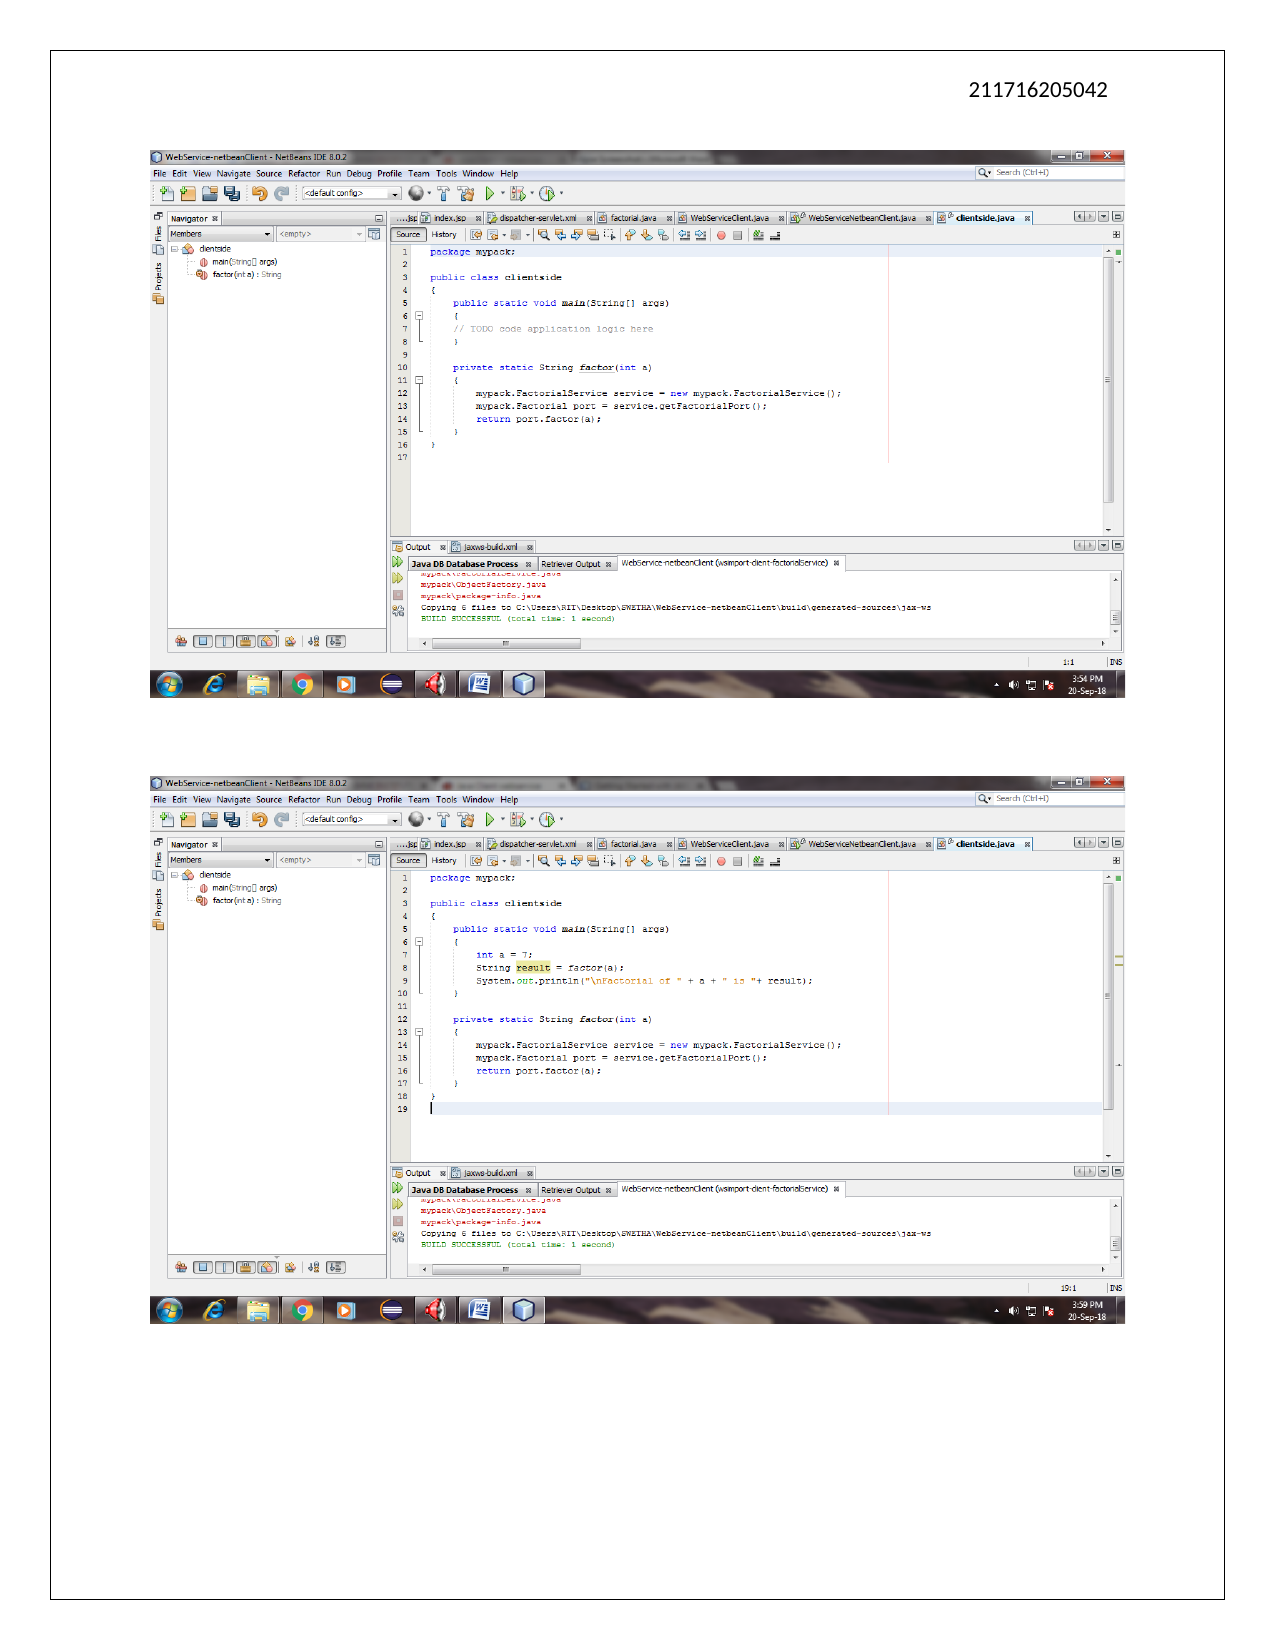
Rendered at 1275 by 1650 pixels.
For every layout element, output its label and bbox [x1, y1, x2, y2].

picture [150, 776, 1125, 1324]
picture [150, 150, 1125, 698]
